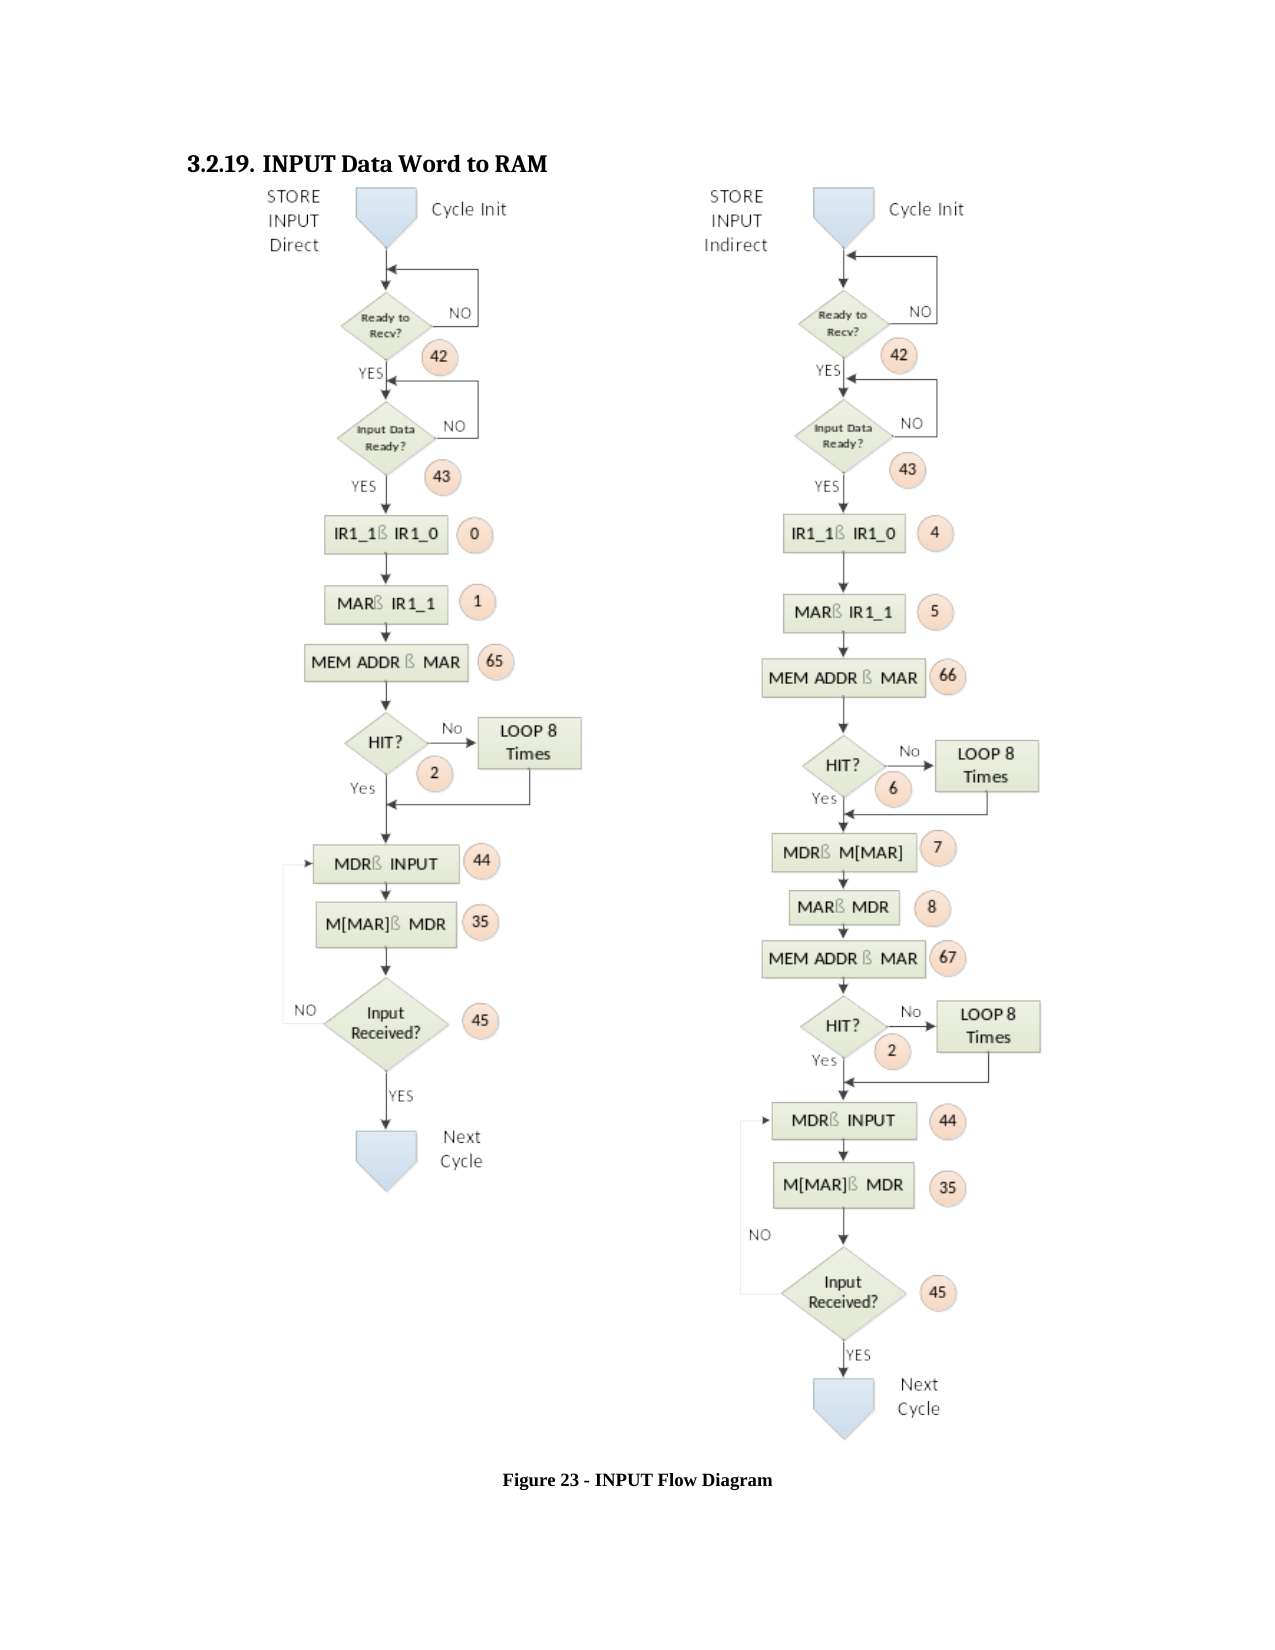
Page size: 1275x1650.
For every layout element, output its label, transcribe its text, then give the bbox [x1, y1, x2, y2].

subtitle INPUT Data Word to RAM [187, 150, 1125, 179]
